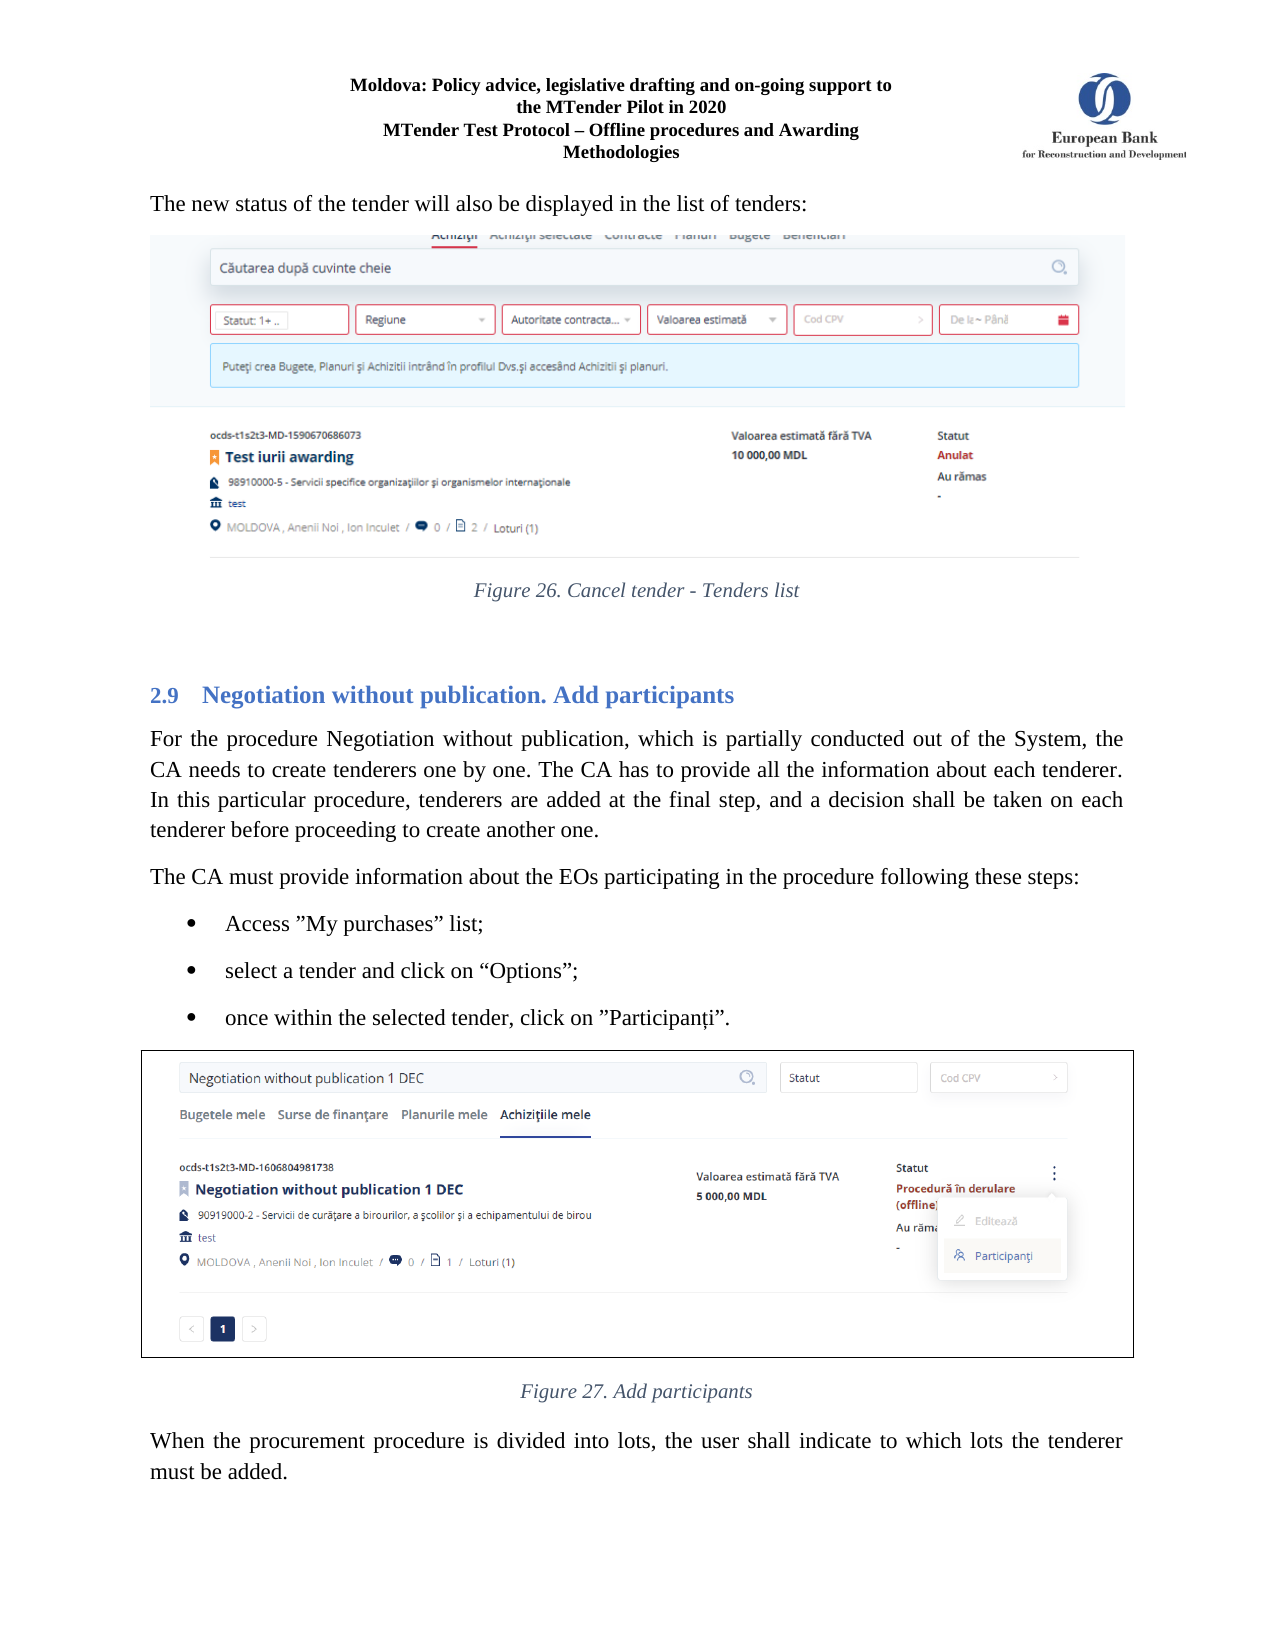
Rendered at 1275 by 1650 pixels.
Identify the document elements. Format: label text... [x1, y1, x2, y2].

text Figure 26. Cancel tender - Tenders list [150, 578, 1125, 602]
list once within the selected tender, click on ”Participanți”. [187, 1003, 1125, 1030]
text The CA must provide information about the EOs participating in the procedure following these steps: [150, 863, 1125, 889]
text For the procedure Negotiation without publication, which is partially conducted out of the System, the CA needs to create tenderers one by one. The CA has to provide all the information about each tenderer. In this particular procedure, tenderers are added at the final step, and a decision shall be taken on each tenderer before proceeding to create another one. [150, 725, 1125, 842]
text The new status of the tender will also be displayed in the list of tenders: [150, 190, 1125, 216]
text Figure 27. Add participants [150, 1379, 1125, 1403]
text When the procurement procedure is divided into lots, the user shall indicate to which lots the tenderer must be added. [150, 1427, 1125, 1484]
subtitle Negotiation without publication. Add participants [150, 680, 1125, 709]
list select a tender and click on “Options”; [187, 957, 1125, 983]
picture [1022, 73, 1187, 160]
picture [150, 1053, 1125, 1356]
picture [150, 235, 1125, 560]
list Access ”My purchases” list; [187, 910, 1125, 936]
